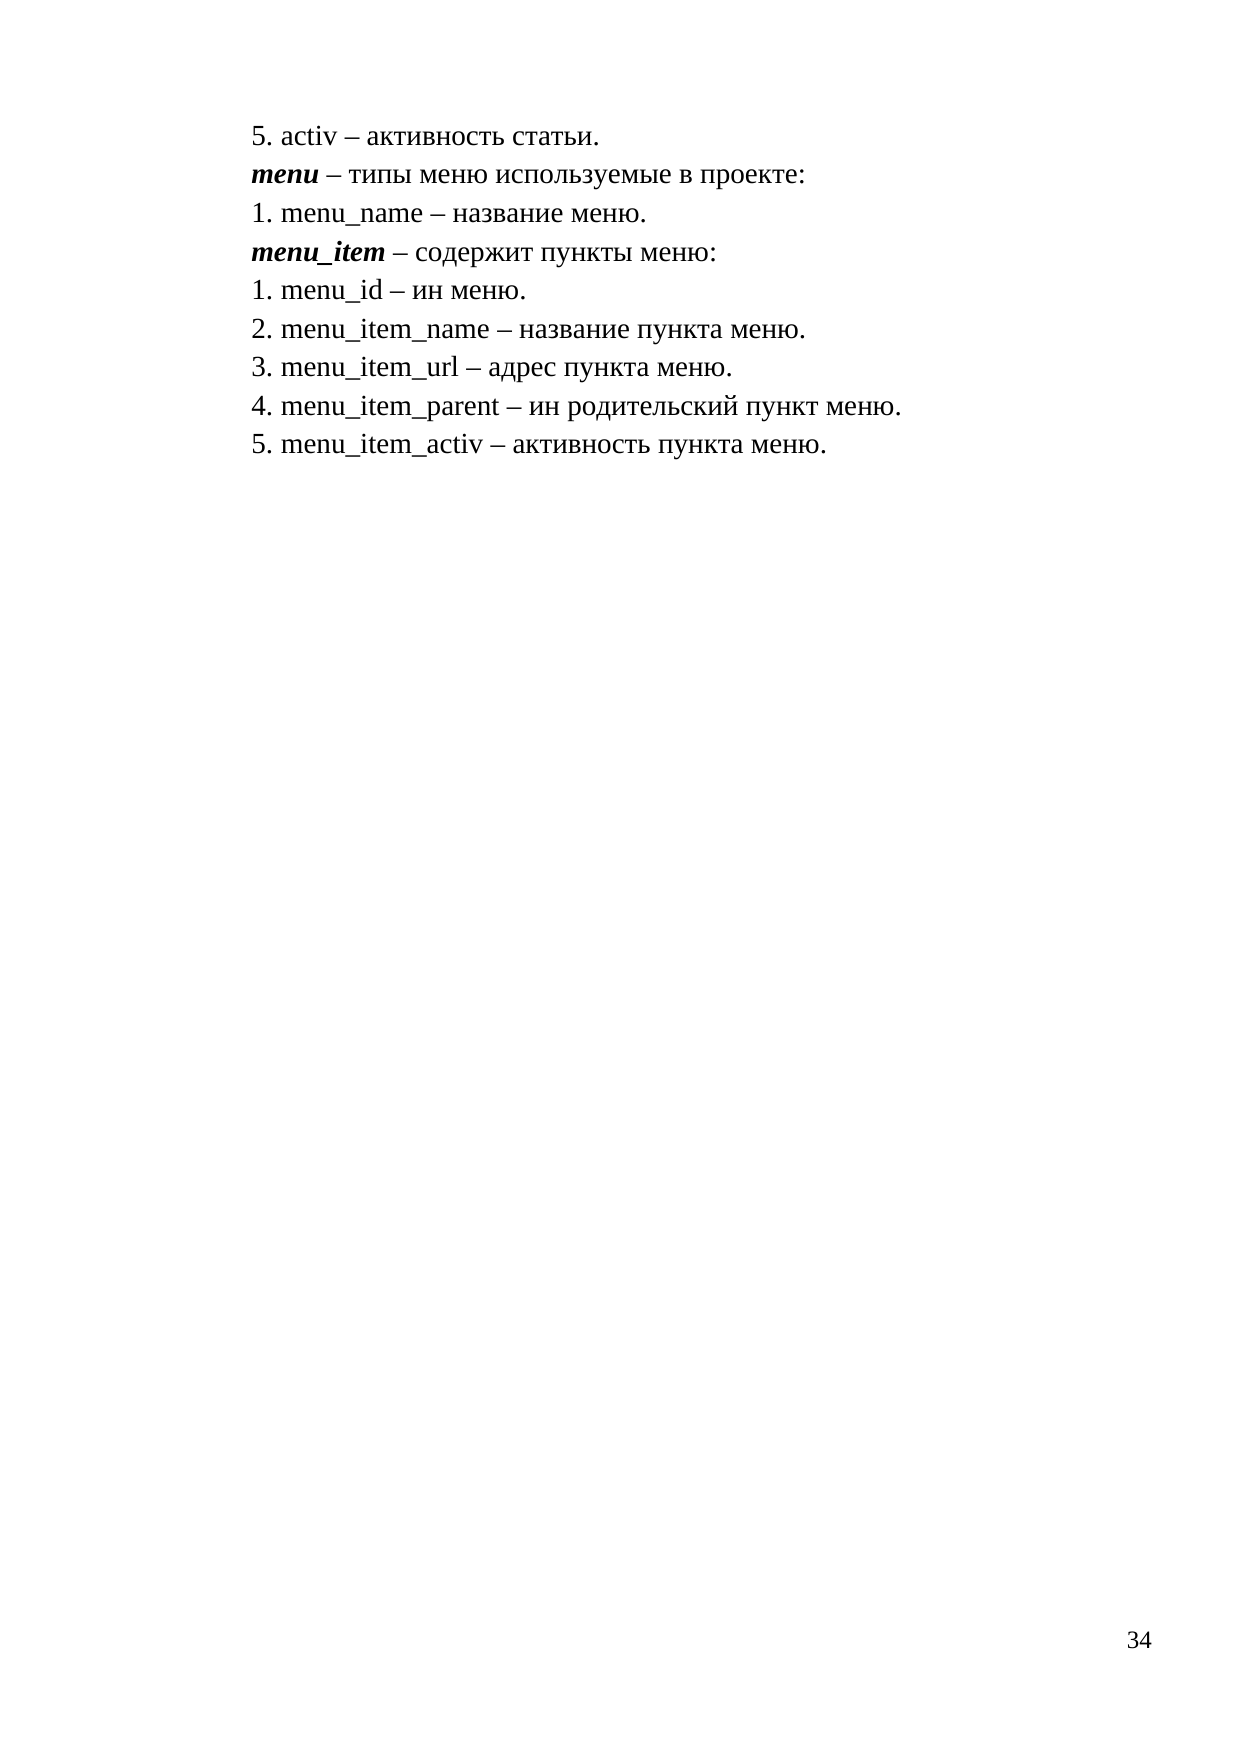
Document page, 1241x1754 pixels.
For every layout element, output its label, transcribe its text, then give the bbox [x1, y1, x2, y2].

list menu_id – ин меню. [177, 272, 1152, 306]
text menu_item – содержит пункты меню: [177, 234, 1152, 267]
list menu_item_parent – ин родительский пункт меню. [177, 388, 1152, 421]
list menu_item_name – название пункта меню. [177, 311, 1152, 344]
text menu – типы меню используемые в проекте: [177, 157, 1152, 190]
list menu_item_url – адрес пункта меню. [177, 349, 1152, 383]
list activ – активность статьи. [177, 118, 1152, 152]
list menu_item_activ – активность пункта меню. [177, 426, 1152, 460]
list menu_name – название меню. [177, 195, 1152, 229]
